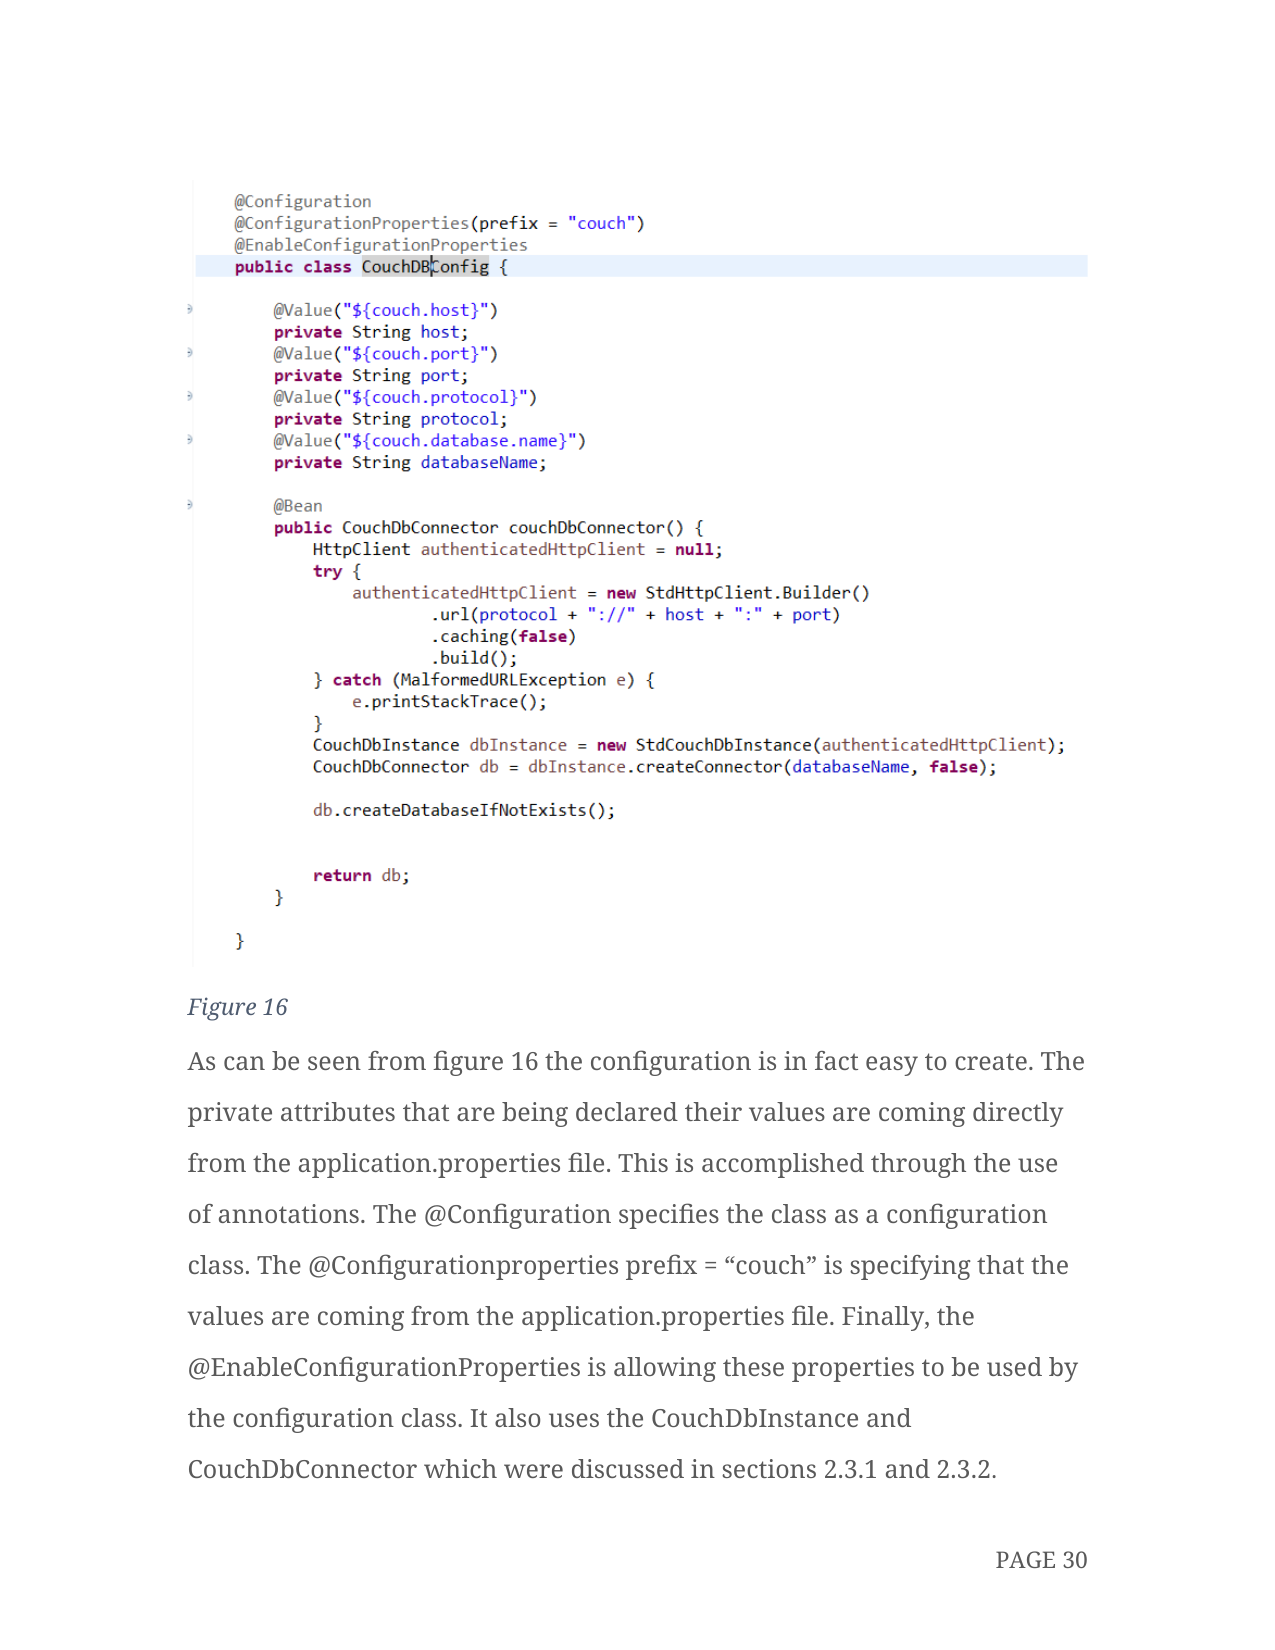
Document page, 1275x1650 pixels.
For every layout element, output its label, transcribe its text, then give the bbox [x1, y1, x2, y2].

picture [187, 180, 1088, 967]
text As can be seen from figure 16 the configuration is in fact easy to create. The private attributes that are being declared their values are coming directly from the application.properties file. This is accomplished through the use of annotations. The @Configuration specifies the class as a configuration class. The @Configurationproperties prefix = “couch” is specifying that the values are coming from the application.properties file. Finally, the @EnableConfigurationProperties is allowing these properties to be used by the configuration class. It also uses the CouchDbInstance and CouchDbConnector which were discussed in sections 2.3.1 and 2.3.2. [187, 1043, 1087, 1486]
